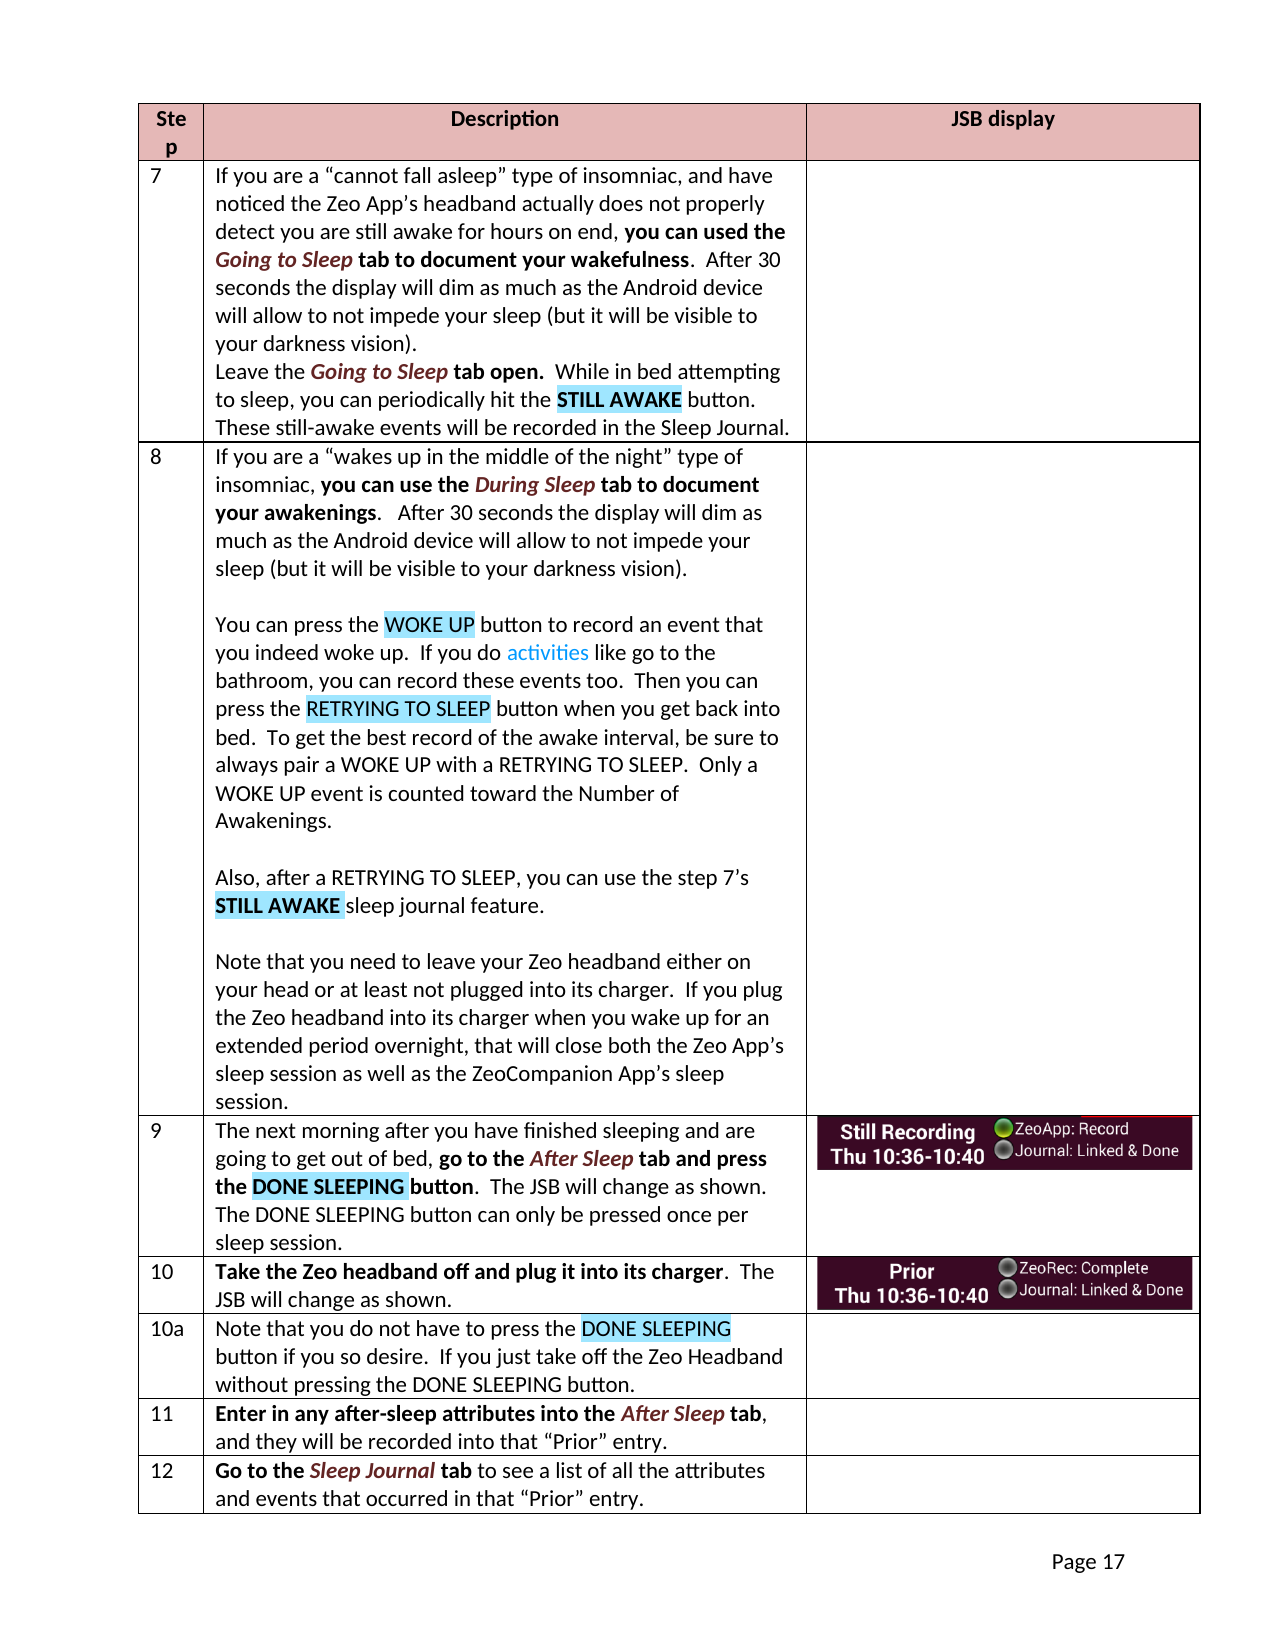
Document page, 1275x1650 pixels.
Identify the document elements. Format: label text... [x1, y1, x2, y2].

table_cell [807, 1314, 1199, 1398]
picture [817, 1116, 1193, 1170]
table_cell Take the Zeo headband off and plug it into its charger. The JSB will change as shown. [204, 1257, 806, 1313]
table_cell 10 [139, 1257, 203, 1313]
table_cell Enter in any after-sleep attributes into the After Sleep tab, and they will be recorded into that “Prior” entry. [204, 1399, 806, 1455]
table_cell [807, 1399, 1199, 1455]
table_header Step [139, 104, 203, 160]
table_cell [807, 161, 1199, 441]
table_cell 11 [139, 1399, 203, 1455]
table_cell 10a [139, 1314, 203, 1398]
table_header JSB display [807, 104, 1199, 160]
table_cell [807, 1456, 1199, 1512]
table_cell [807, 1116, 1199, 1256]
table_cell Go to the Sleep Journal tab to see a list of all the attributes and events that occurred in that “Prior” entry. [204, 1456, 806, 1512]
table_cell If you are a “cannot fall asleep” type of insomniac, and have noticed the Zeo App’s headband actually does not properly detect you are still awake for hours on end, you can used the Going to Sleep tab to document your wakefulness. After 30 seconds the display will dim as much as the Android device will allow to not impede your sleep (but it will be visible to your darkness vision). Leave the Going to Sleep tab open. While in bed attempting to sleep, you can periodically hit the STILL AWAKE button. These still-awake events will be recorded in the Sleep Journal. [204, 161, 806, 441]
table_cell Note that you do not have to press the DONE SLEEPING button if you so desire. If you just take off the Zeo Headband without pressing the DONE SLEEPING button. [204, 1314, 806, 1398]
picture [817, 1257, 1193, 1310]
table_cell 9 [139, 1116, 203, 1256]
table_cell The next morning after you have finished sleeping and are going to get out of bed, go to the After Sleep tab and press the DONE SLEEPING button. The JSB will change as shown. The DONE SLEEPING button can only be pressed once per sleep session. [204, 1116, 806, 1256]
table_header Description [204, 104, 806, 160]
table_cell If you are a “wakes up in the middle of the night” type of insomniac, you can use the During Sleep tab to document your awakenings. After 30 seconds the display will dim as much as the Android device will allow to not impede your sleep (but it will be visible to your darkness vision). You can press the WOKE UP button to record an event that you indeed woke up. If you do activities like go to the bathroom, you can record these events too. Then you can press the RETRYING TO SLEEP button when you get back into bed. To get the best record of the awake interval, be sure to always pair a WOKE UP with a RETRYING TO SLEEP. Only a WOKE UP event is counted toward the Number of Awakenings. Also, after a RETRYING TO SLEEP, you can use the step 7’s STILL AWAKE sleep journal feature. Note that you need to leave your Zeo headband either on your head or at least not plugged into its charger. If you plug the Zeo headband into its charger when you wake up for an extended period overnight, that will close both the Zeo App’s sleep session as well as the ZeoCompanion App’s sleep session. [204, 443, 806, 1115]
table_cell [807, 1257, 1199, 1313]
table_cell 12 [139, 1456, 203, 1512]
table_cell 8 [139, 443, 203, 1115]
table_cell [807, 443, 1199, 1115]
table_cell 7 [139, 161, 203, 441]
